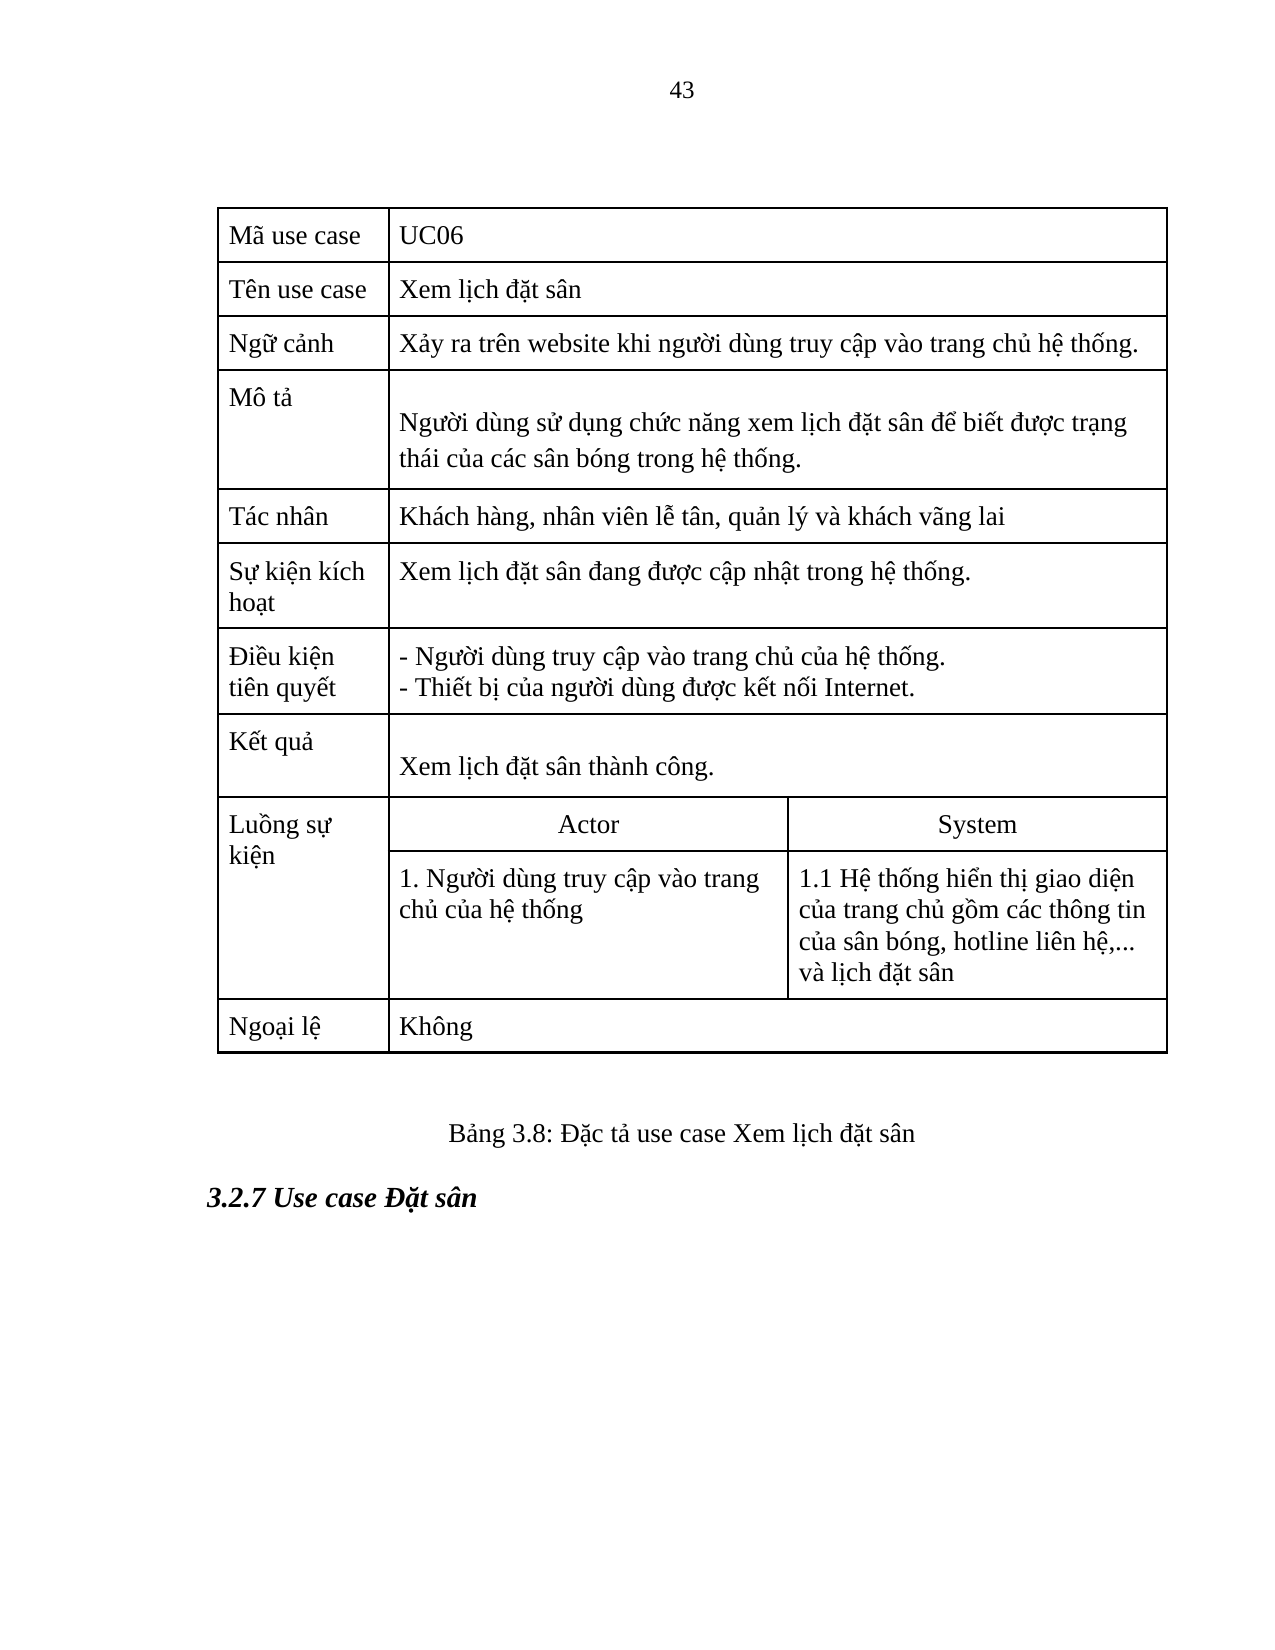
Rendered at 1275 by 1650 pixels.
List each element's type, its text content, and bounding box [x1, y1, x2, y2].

table_cell Không [390, 1000, 1166, 1051]
table_cell Sự kiện kích hoạt [219, 544, 388, 627]
table_cell Ngữ cảnh [219, 317, 388, 369]
table_cell Xem lịch đặt sân [390, 263, 1166, 315]
table_header Mã use case [219, 209, 388, 261]
table_cell Tên use case [219, 263, 388, 315]
table_cell 1.1 Hệ thống hiển thị giao diện của trang chủ gồm các thông tin của sân bóng, hotline liên hệ,... và lịch đặt sân [789, 852, 1166, 997]
table_cell Điều kiện tiên quyết [219, 629, 388, 712]
table_header UC06 [390, 209, 1166, 261]
table_cell - Người dùng truy cập vào trang chủ của hệ thống. - Thiết bị của người dùng được kết nối Internet. [390, 629, 1166, 712]
table_cell Actor [390, 798, 787, 850]
table_cell Kết quả [219, 715, 388, 796]
table_cell 1. Người dùng truy cập vào trang chủ của hệ thống [390, 852, 787, 997]
table_cell Tác nhân [219, 490, 388, 542]
table_cell Ngoại lệ [219, 1000, 388, 1051]
text 3.2.7 Use case Đặt sân [207, 1180, 1157, 1214]
table_cell System [789, 798, 1166, 850]
text Bảng 3.8: Đặc tả use case Xem lịch đặt sân [207, 1117, 1157, 1148]
table_cell Khách hàng, nhân viên lễ tân, quản lý và khách vãng lai [390, 490, 1166, 542]
table_cell Người dùng sử dụng chức năng xem lịch đặt sân để biết được trạng thái của các sân bóng trong hệ thống. [390, 371, 1166, 488]
table_cell Mô tả [219, 371, 388, 488]
table_cell Xảy ra trên website khi người dùng truy cập vào trang chủ hệ thống. [390, 317, 1166, 369]
table_cell Luồng sự kiện [219, 798, 388, 997]
table_cell Xem lịch đặt sân đang được cập nhật trong hệ thống. [390, 544, 1166, 627]
table_cell Xem lịch đặt sân thành công. [390, 715, 1166, 796]
